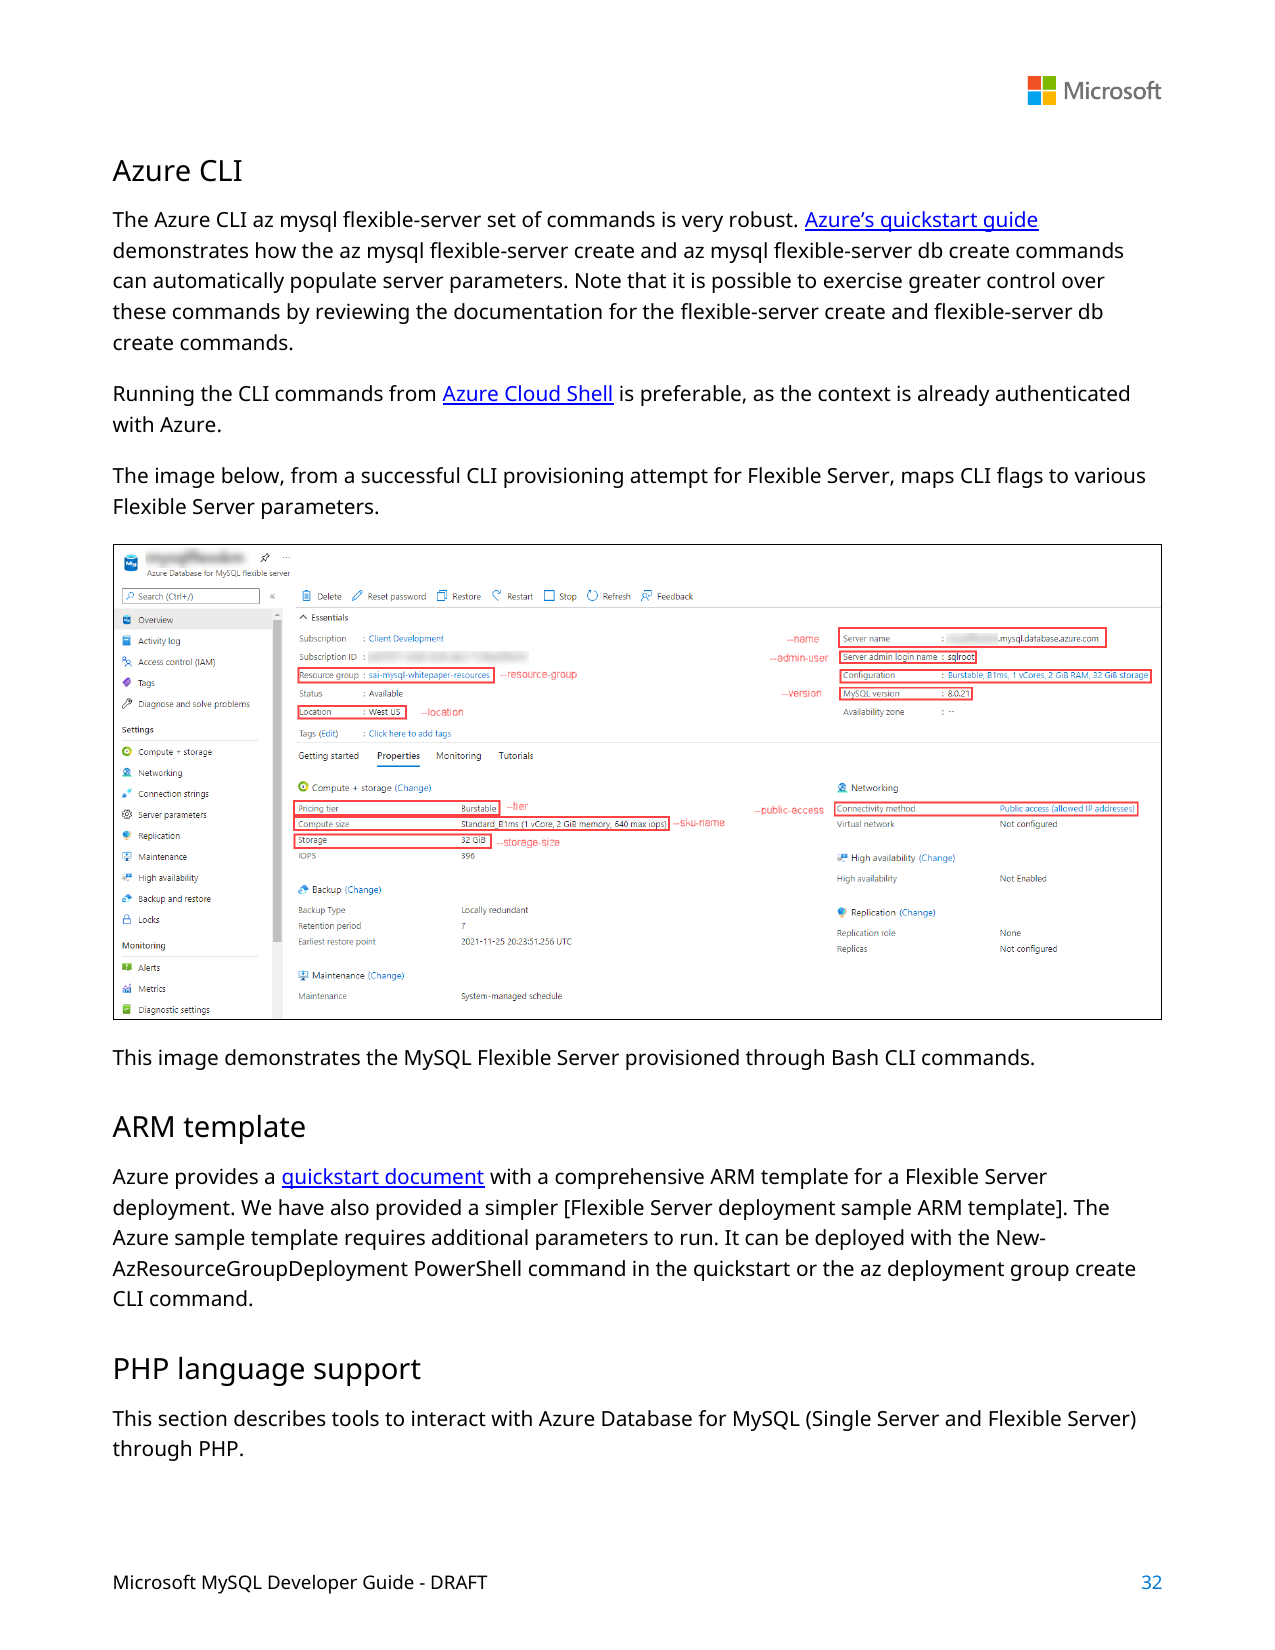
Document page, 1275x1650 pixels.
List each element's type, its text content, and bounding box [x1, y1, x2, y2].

text This image demonstrates the MySQL Flexible Server provisioned through Bash CLI commands. [112, 1043, 1162, 1071]
text The Azure CLI az mysql flexible-server set of commands is very robust. Azure’s quickstart guide demonstrates how the az mysql flexible-server create and az mysql flexible-server db create commands can automatically populate server parameters. Note that it is possible to exercise greater control over these commands by reviewing the documentation for the flexible-server create and flexible-server db create commands. [112, 205, 1162, 356]
subtitle ARM template [112, 1107, 1162, 1146]
picture [114, 545, 1161, 1019]
text Running the CLI commands from Azure Cloud Shell is preferable, as the context is already authenticated with Azure. [112, 379, 1162, 438]
subtitle Azure CLI [112, 150, 1162, 190]
picture [1026, 75, 1163, 107]
text Azure provides a quickstart document with a comprehensive ARM template for a Flexible Server deployment. We have also provided a simpler [Flexible Server deployment sample ARM template]. The Azure sample template requires additional parameters to run. It can be deployed with the New-AzResourceGroupDeployment PowerShell command in the quickstart or the az deployment group create CLI command. [112, 1162, 1162, 1313]
subtitle PHP language support [112, 1348, 1162, 1388]
text This section describes tools to interact with Azure Database for MySQL (Single Server and Flexible Server) through PHP. [112, 1404, 1162, 1463]
text The image below, from a successful CLI provisioning attempt for Flexible Server, maps CLI flags to various Flexible Server parameters. [112, 461, 1162, 520]
